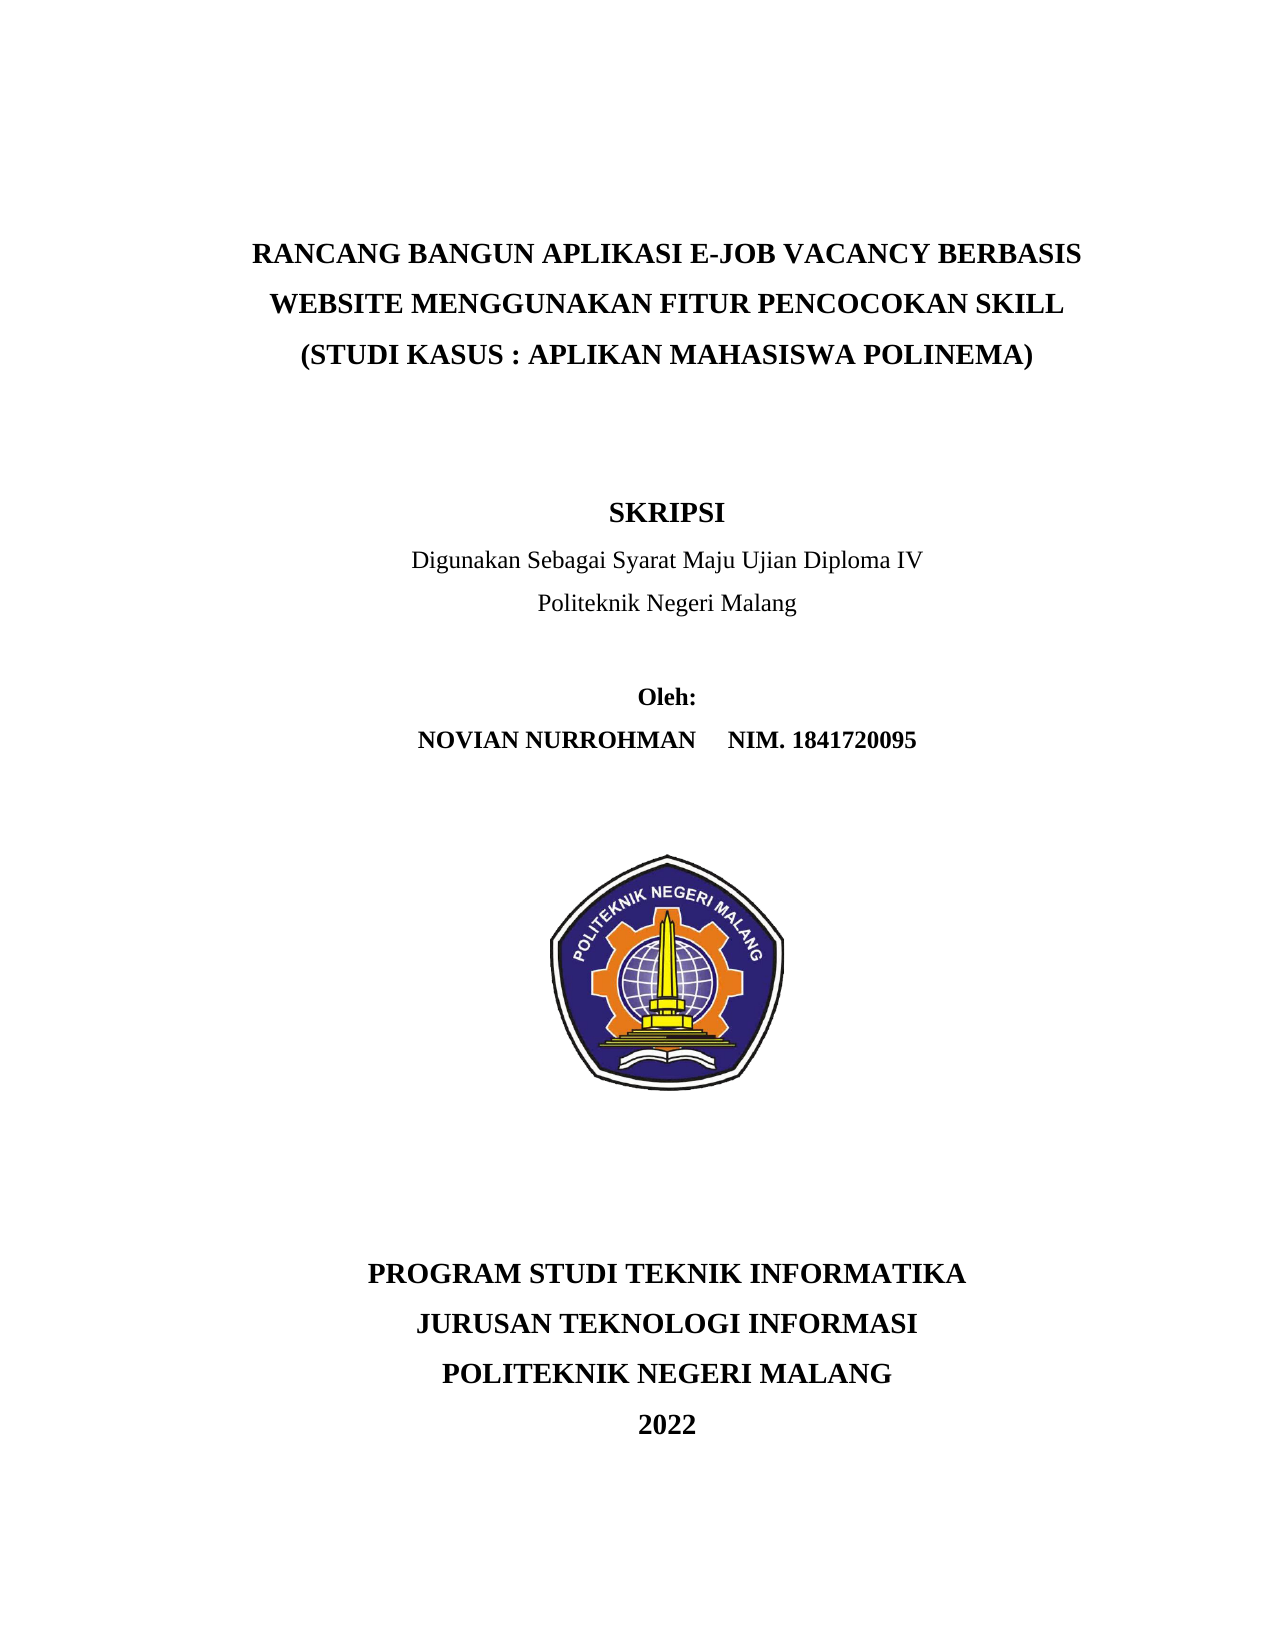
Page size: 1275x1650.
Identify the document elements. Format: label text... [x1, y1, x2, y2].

text 2022 [236, 1407, 1098, 1440]
text POLITEKNIK NEGERI MALANG [236, 1357, 1098, 1390]
text PROGRAM STUDI TEKNIK INFORMATIKA [236, 1256, 1098, 1289]
text Oleh: [236, 682, 1098, 711]
text SKRIPSI [236, 495, 1098, 528]
text Digunakan Sebagai Syarat Maju Ujian Diploma IV [236, 545, 1098, 574]
text JURUSAN TEKNOLOGI INFORMASI [236, 1306, 1098, 1340]
text (STUDI KASUS : APLIKAN MAHASISWA POLINEMA) [236, 337, 1098, 370]
text Politeknik Negeri Malang [236, 588, 1098, 617]
text NOVIAN NURROHMAN NIM. 1841720095 [236, 725, 1098, 754]
text RANCANG BANGUN APLIKASI E-JOB VACANCY BERBASIS WEBSITE MENGGUNAKAN FITUR PENCOCOKAN SKILL [236, 236, 1098, 320]
picture [550, 854, 785, 1091]
